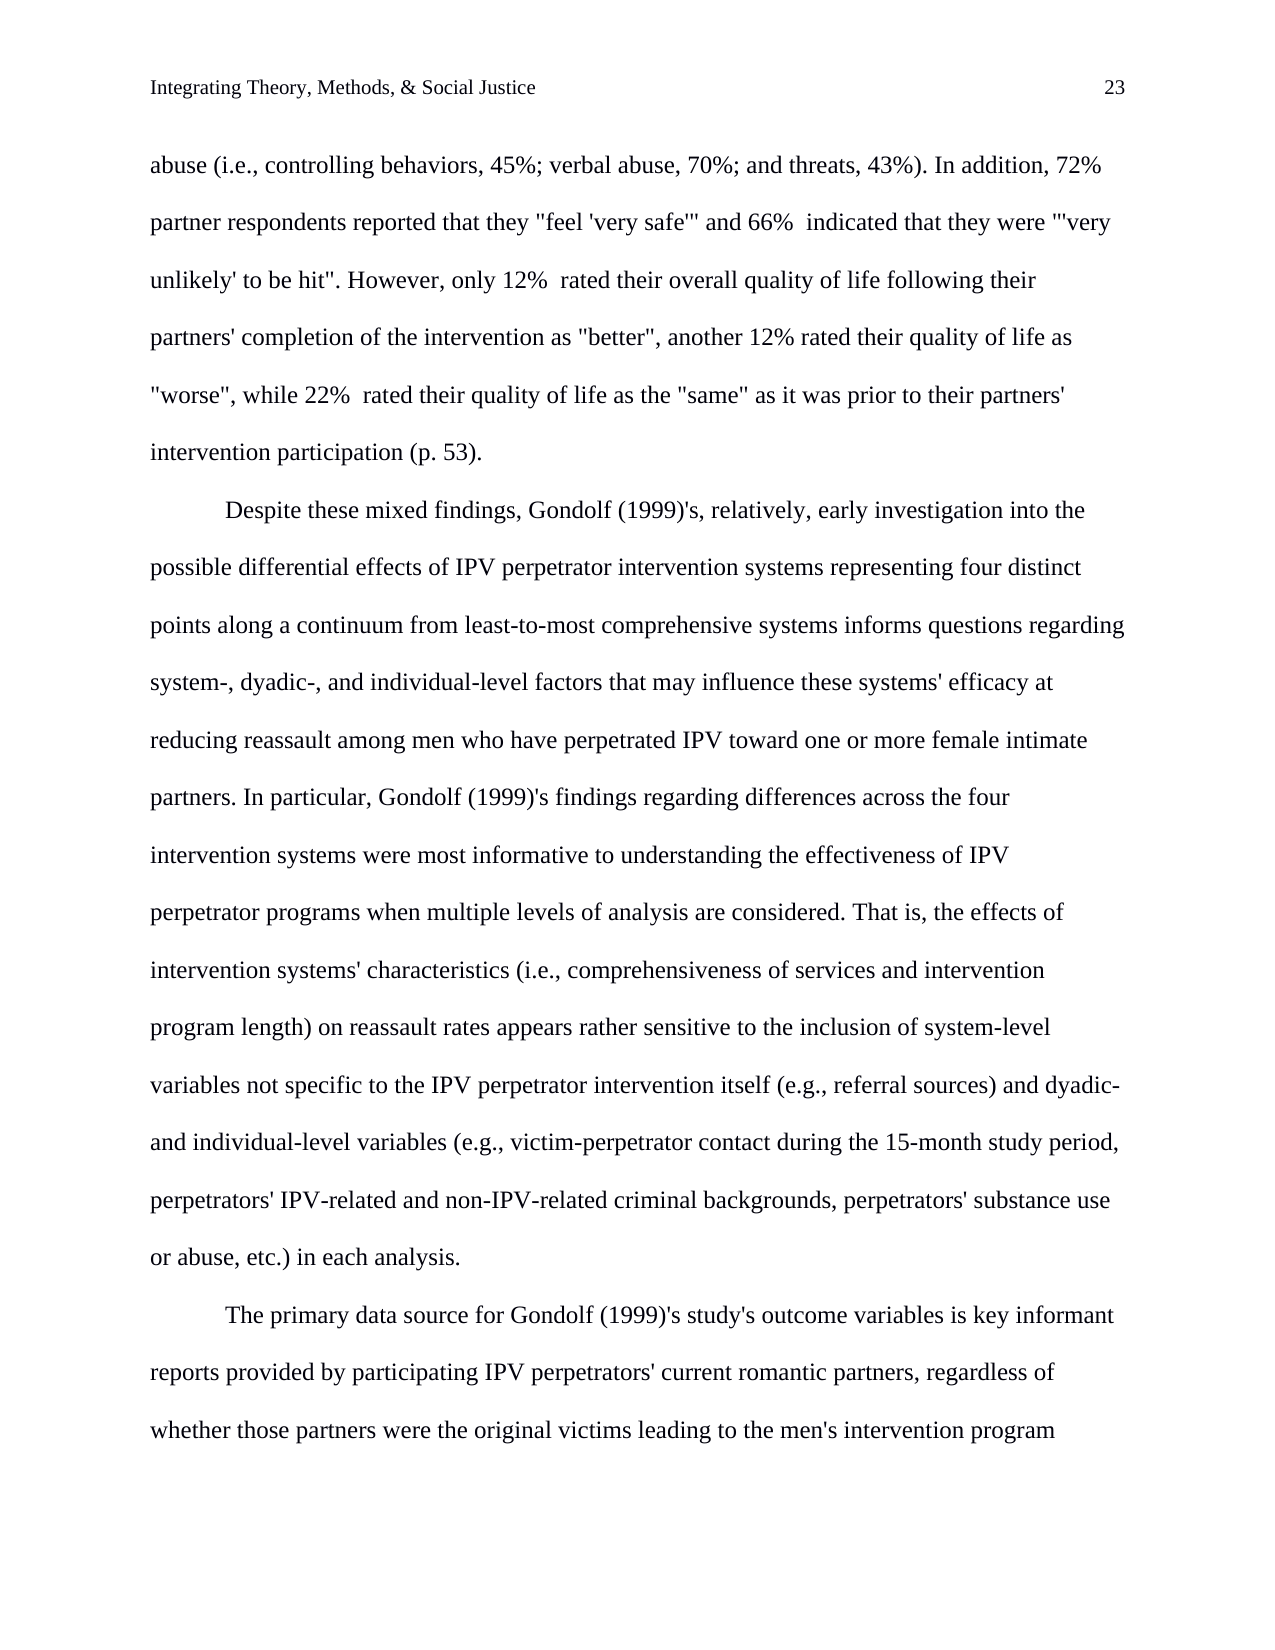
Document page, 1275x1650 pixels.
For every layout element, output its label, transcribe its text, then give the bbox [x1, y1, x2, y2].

text Despite these mixed findings, Gondolf (1999)'s, relatively, early investigation into the possible differential effects of IPV perpetrator intervention systems representing four distinct points along a continuum from least-to-most comprehensive systems informs questions regarding system-, dyadic-, and individual-level factors that may influence these systems' efficacy at reducing reassault among men who have perpetrated IPV toward one or more female intimate partners. In particular, Gondolf (1999)'s findings regarding differences across the four intervention systems were most informative to understanding the effectiveness of IPV perpetrator programs when multiple levels of analysis are considered. That is, the effects of intervention systems' characteristics (i.e., comprehensiveness of services and intervention program length) on reassault rates appears rather sensitive to the inclusion of system-level variables not specific to the IPV perpetrator intervention itself (e.g., referral sources) and dyadic- and individual-level variables (e.g., victim-perpetrator contact during the 15-month study period, perpetrators' IPV-related and non-IPV-related criminal backgrounds, perpetrators' substance use or abuse, etc.) in each analysis. [150, 495, 1125, 1271]
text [150, 1300, 1125, 1444]
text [150, 150, 1125, 466]
